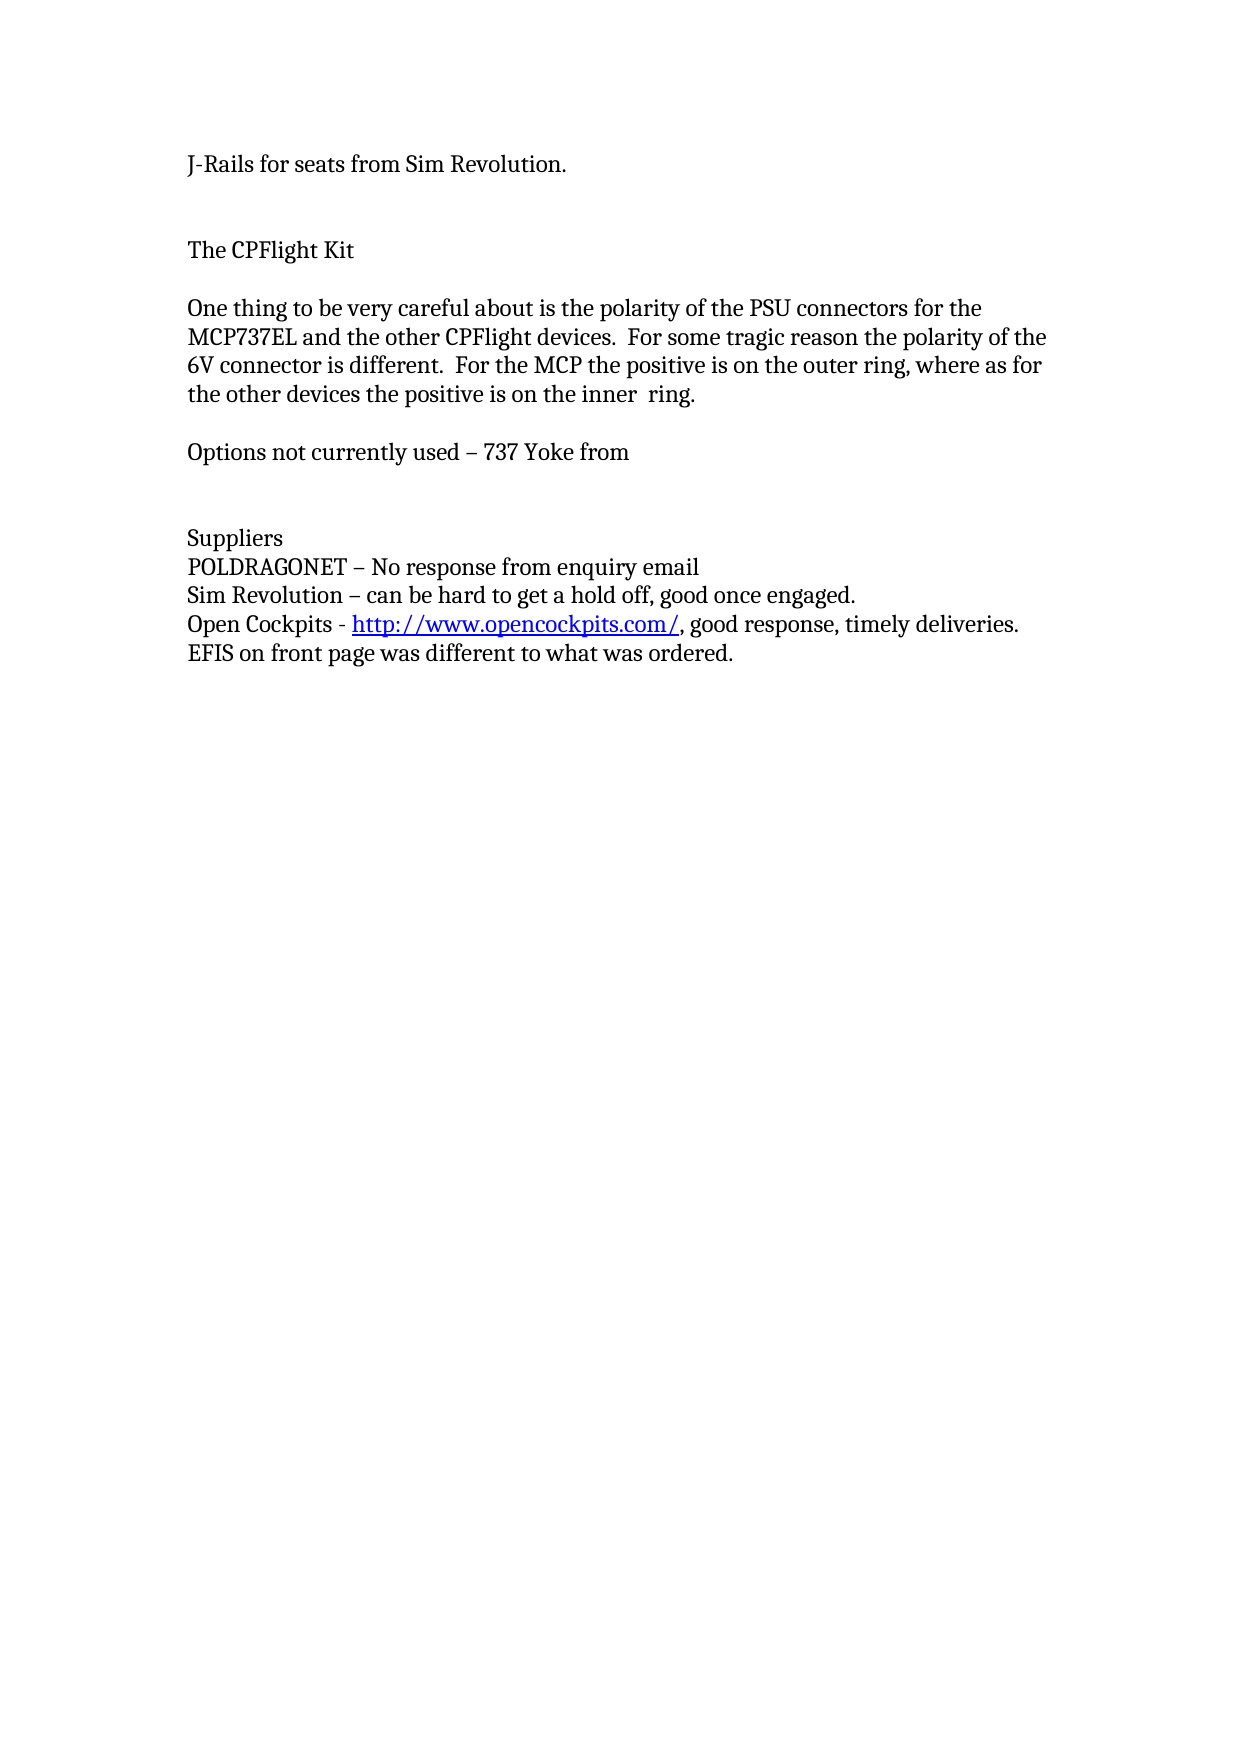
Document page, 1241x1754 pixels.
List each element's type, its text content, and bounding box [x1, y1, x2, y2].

text Open Cockpits - http://www.opencockpits.com/, good response, timely deliveries. EFIS on front page was different to what was ordered. [187, 610, 1053, 667]
text Sim Revolution – can be hard to get a hold off, good once engaged. [187, 581, 1053, 610]
text Options not currently used – 737 Yoke from [187, 437, 1053, 466]
text POLDRAGONET – No response from enquiry email [187, 552, 1053, 581]
text Suppliers [187, 524, 1053, 552]
text J-Rails for seats from Sim Revolution. [187, 150, 1053, 179]
text The CPFlight Kit [187, 236, 1053, 265]
text One thing to be very careful about is the polarity of the PSU connectors for the MCP737EL and the other CPFlight devices. For some tragic reason the polarity of the 6V connector is different. For the MCP the positive is on the outer ring, where as for the other devices the positive is on the inner ring. [187, 294, 1053, 409]
